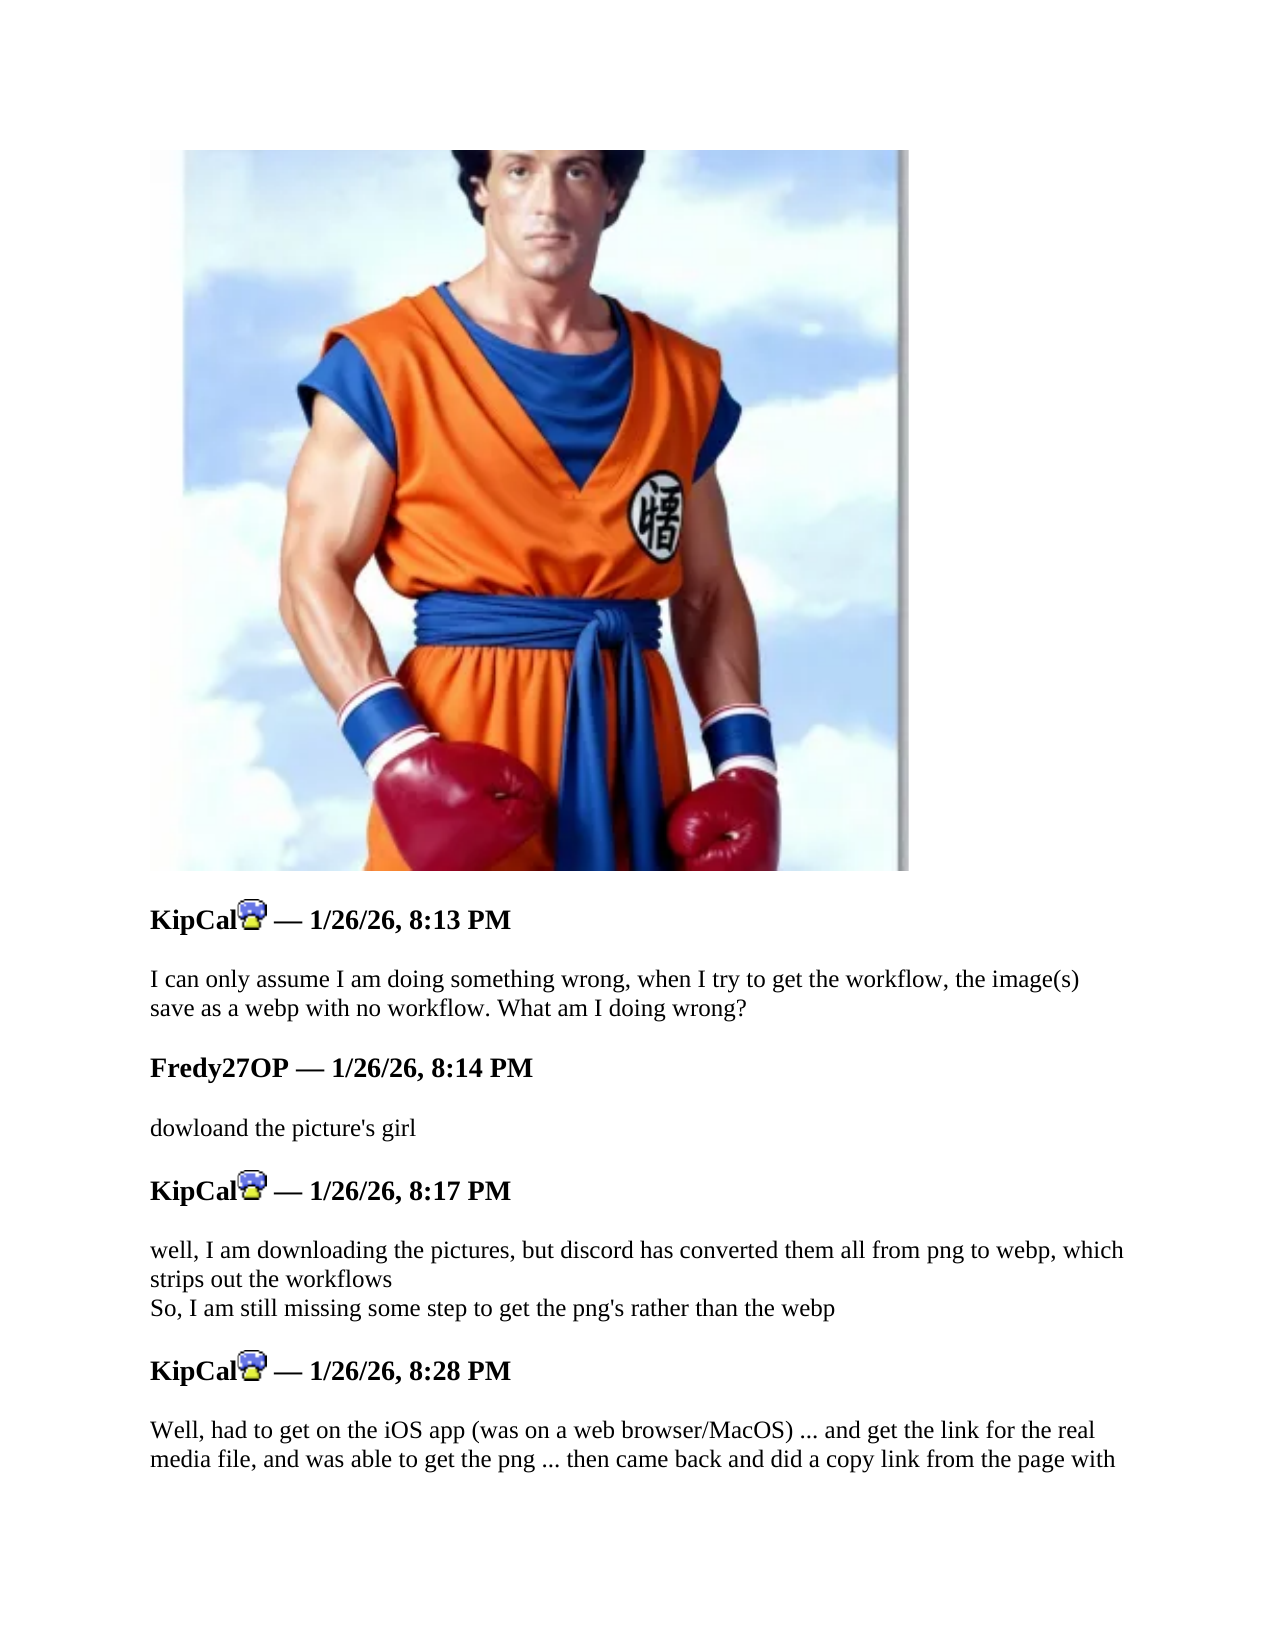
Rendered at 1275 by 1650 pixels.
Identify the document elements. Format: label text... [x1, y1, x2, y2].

picture [150, 150, 909, 871]
text I can only assume I am doing something wrong, when I try to get the workflow, the image(s) save as a webp with no workflow. What am I doing wrong? [150, 964, 1125, 1022]
text dowloand the picture's girl [150, 1113, 1125, 1141]
text KipCal — 1/26/26, 8:17 PM [150, 1171, 1125, 1206]
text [150, 1415, 1125, 1473]
text KipCal — 1/26/26, 8:28 PM [150, 1351, 1125, 1386]
text KipCal — 1/26/26, 8:13 PM [150, 900, 1125, 935]
picture [237, 899, 267, 930]
picture [237, 1350, 267, 1381]
text Fredy27OP — 1/26/26, 8:14 PM [150, 1051, 1125, 1083]
picture [237, 1170, 267, 1200]
text well, I am downloading the pictures, but discord has converted them all from png to webp, which strips out the workflows [150, 1235, 1125, 1293]
text So, I am still missing some step to get the png's rather than the webp [150, 1293, 1125, 1321]
